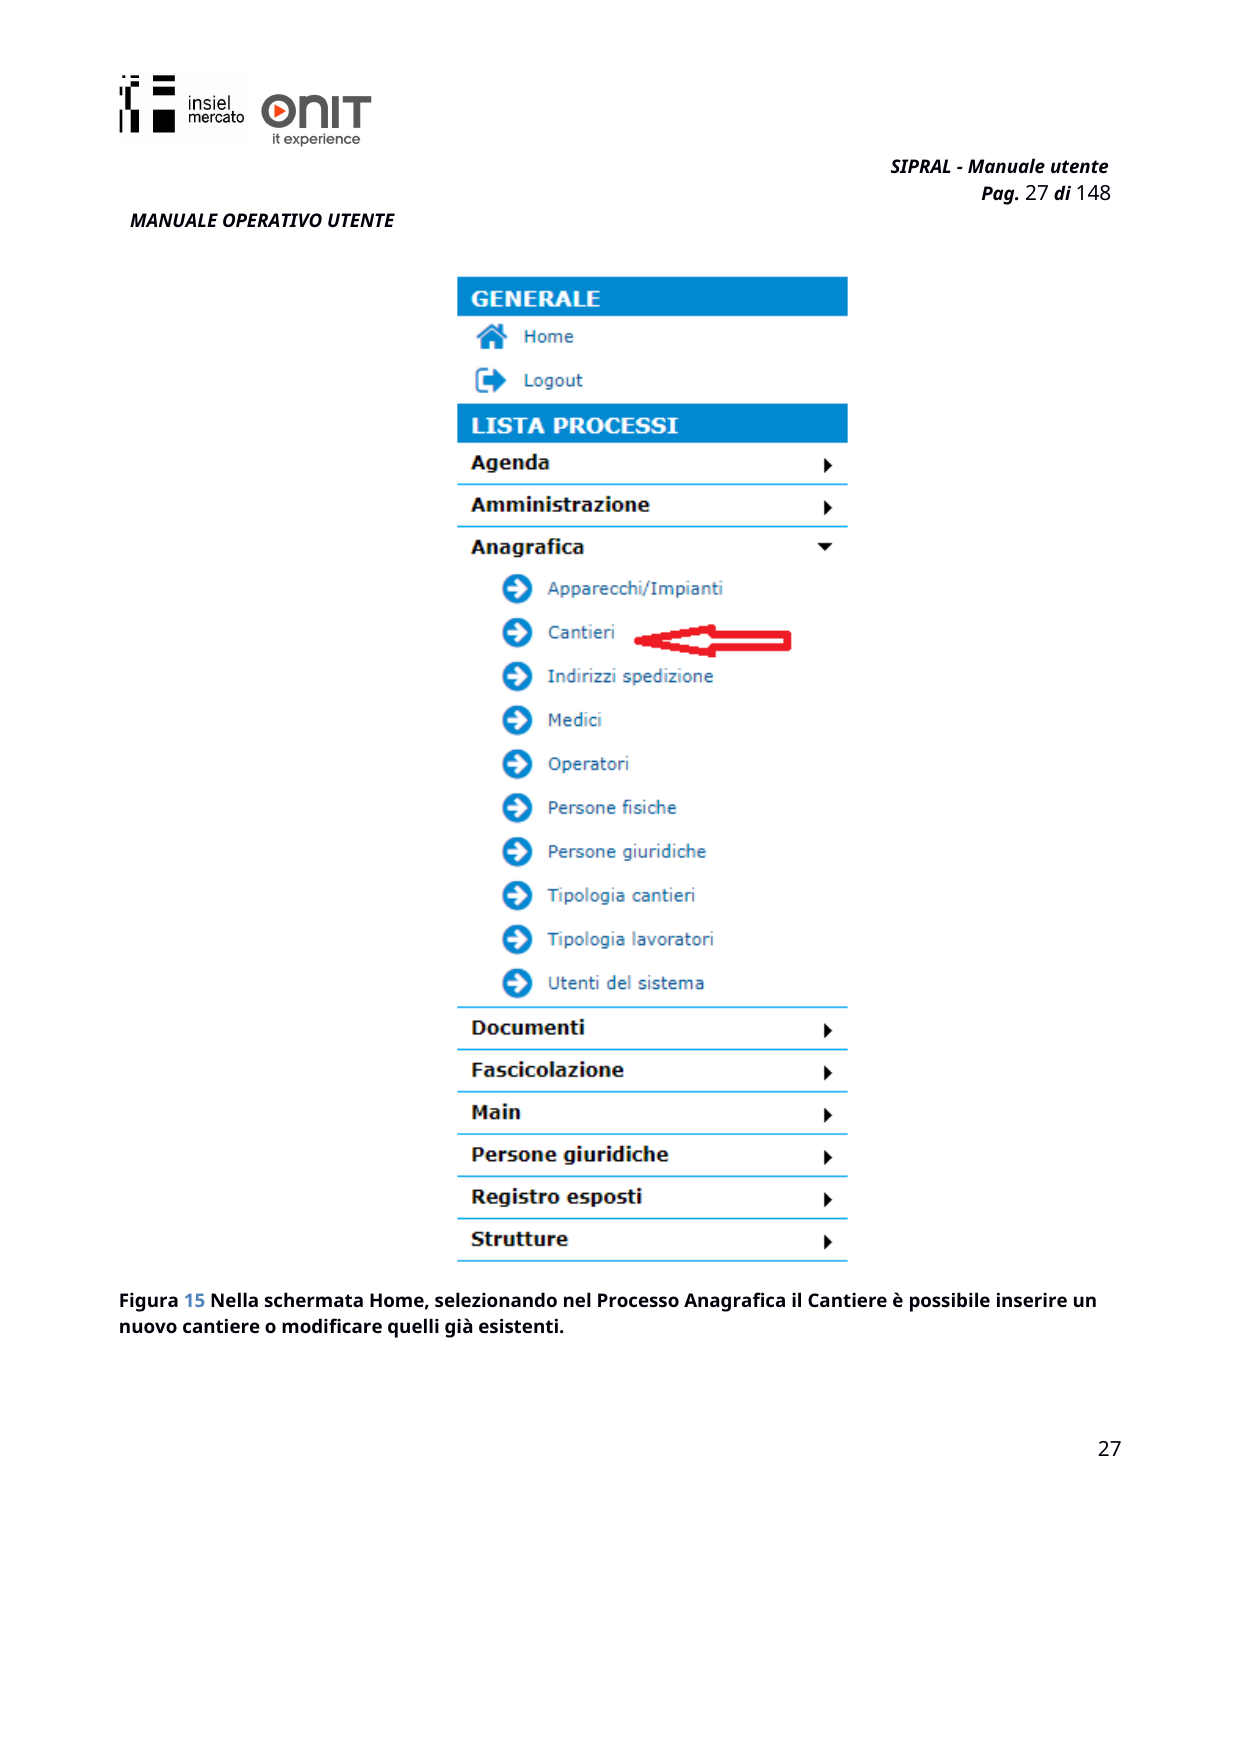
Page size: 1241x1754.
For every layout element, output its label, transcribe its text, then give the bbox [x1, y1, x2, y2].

picture [118, 73, 252, 149]
picture [457, 274, 858, 1276]
picture [257, 91, 376, 149]
text Figura 15 Nella schermata Home, selezionando nel Processo Anagrafica il Cantiere è possibile inserire un nuovo cantiere o modificare quelli già esistenti. [119, 1288, 1121, 1339]
